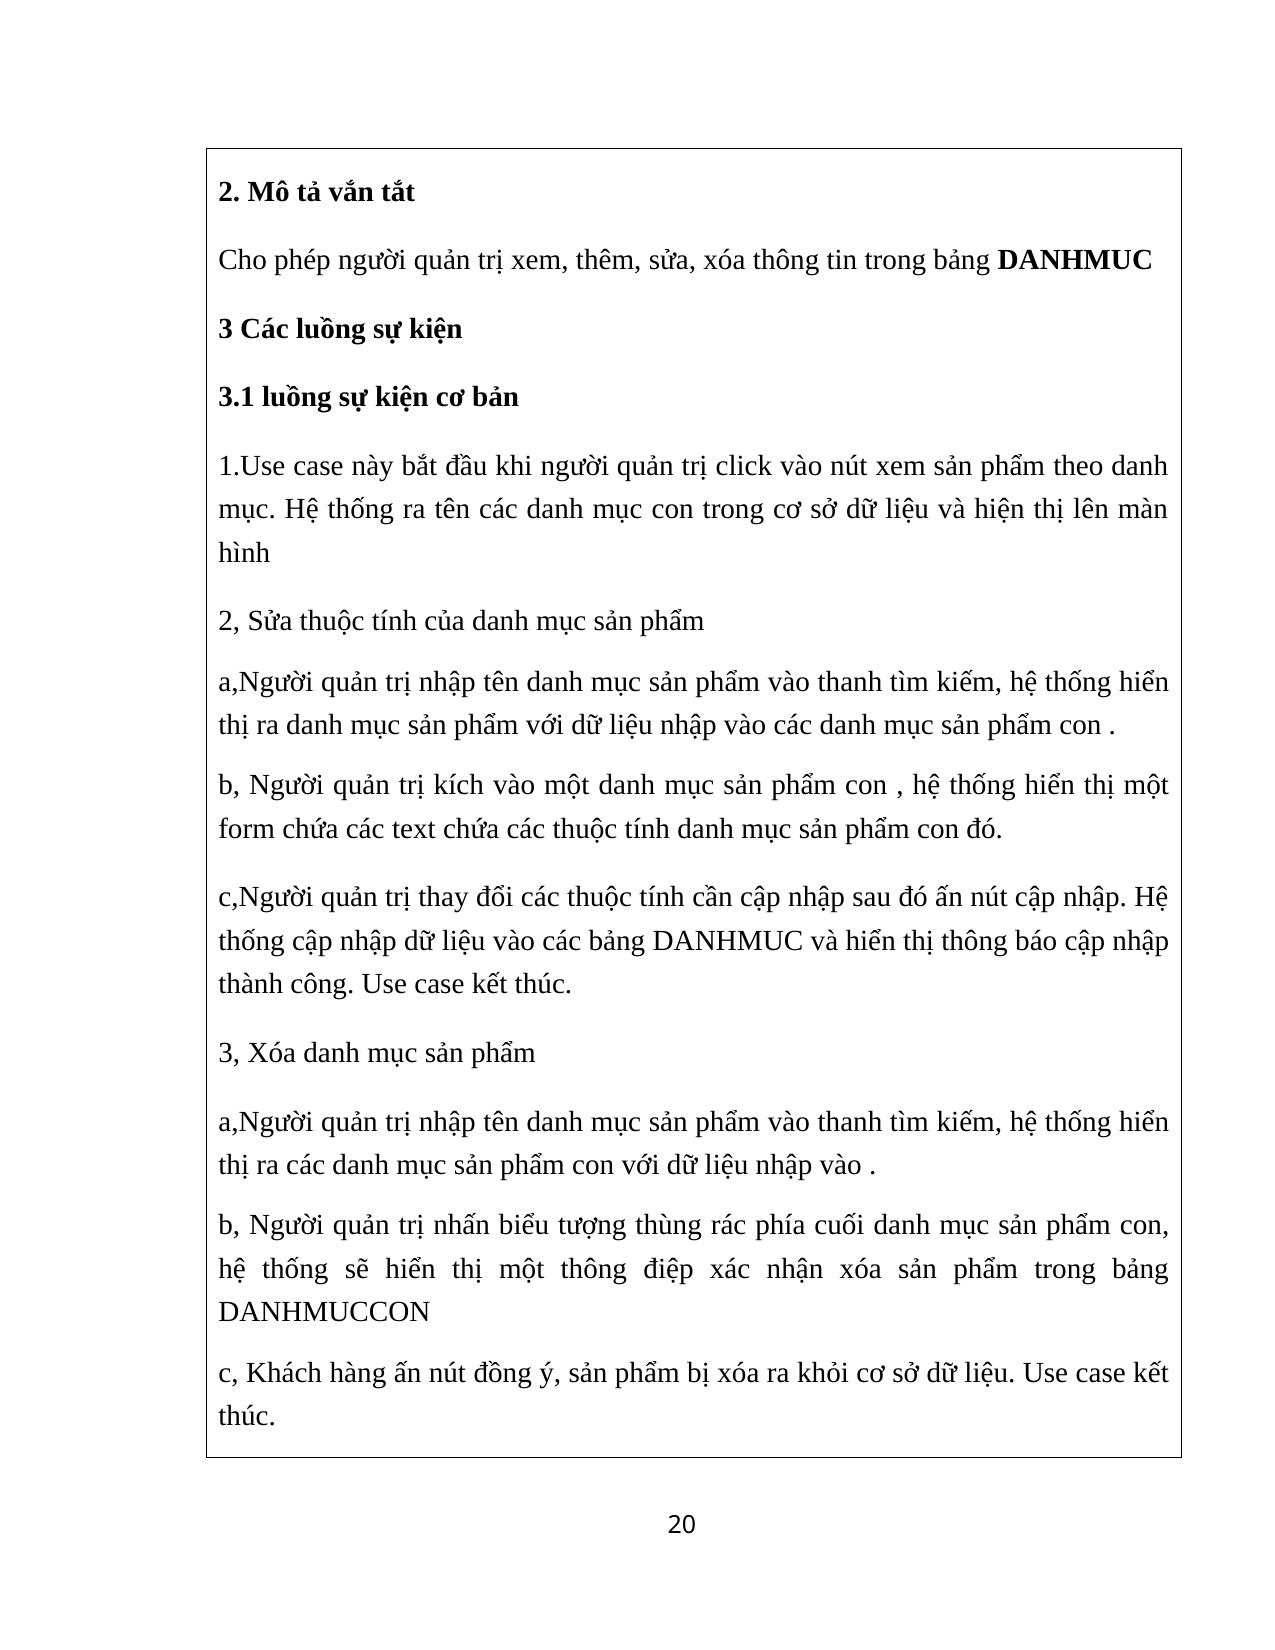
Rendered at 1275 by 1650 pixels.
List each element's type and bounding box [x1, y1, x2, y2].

table_cell [207, 149, 1181, 1457]
